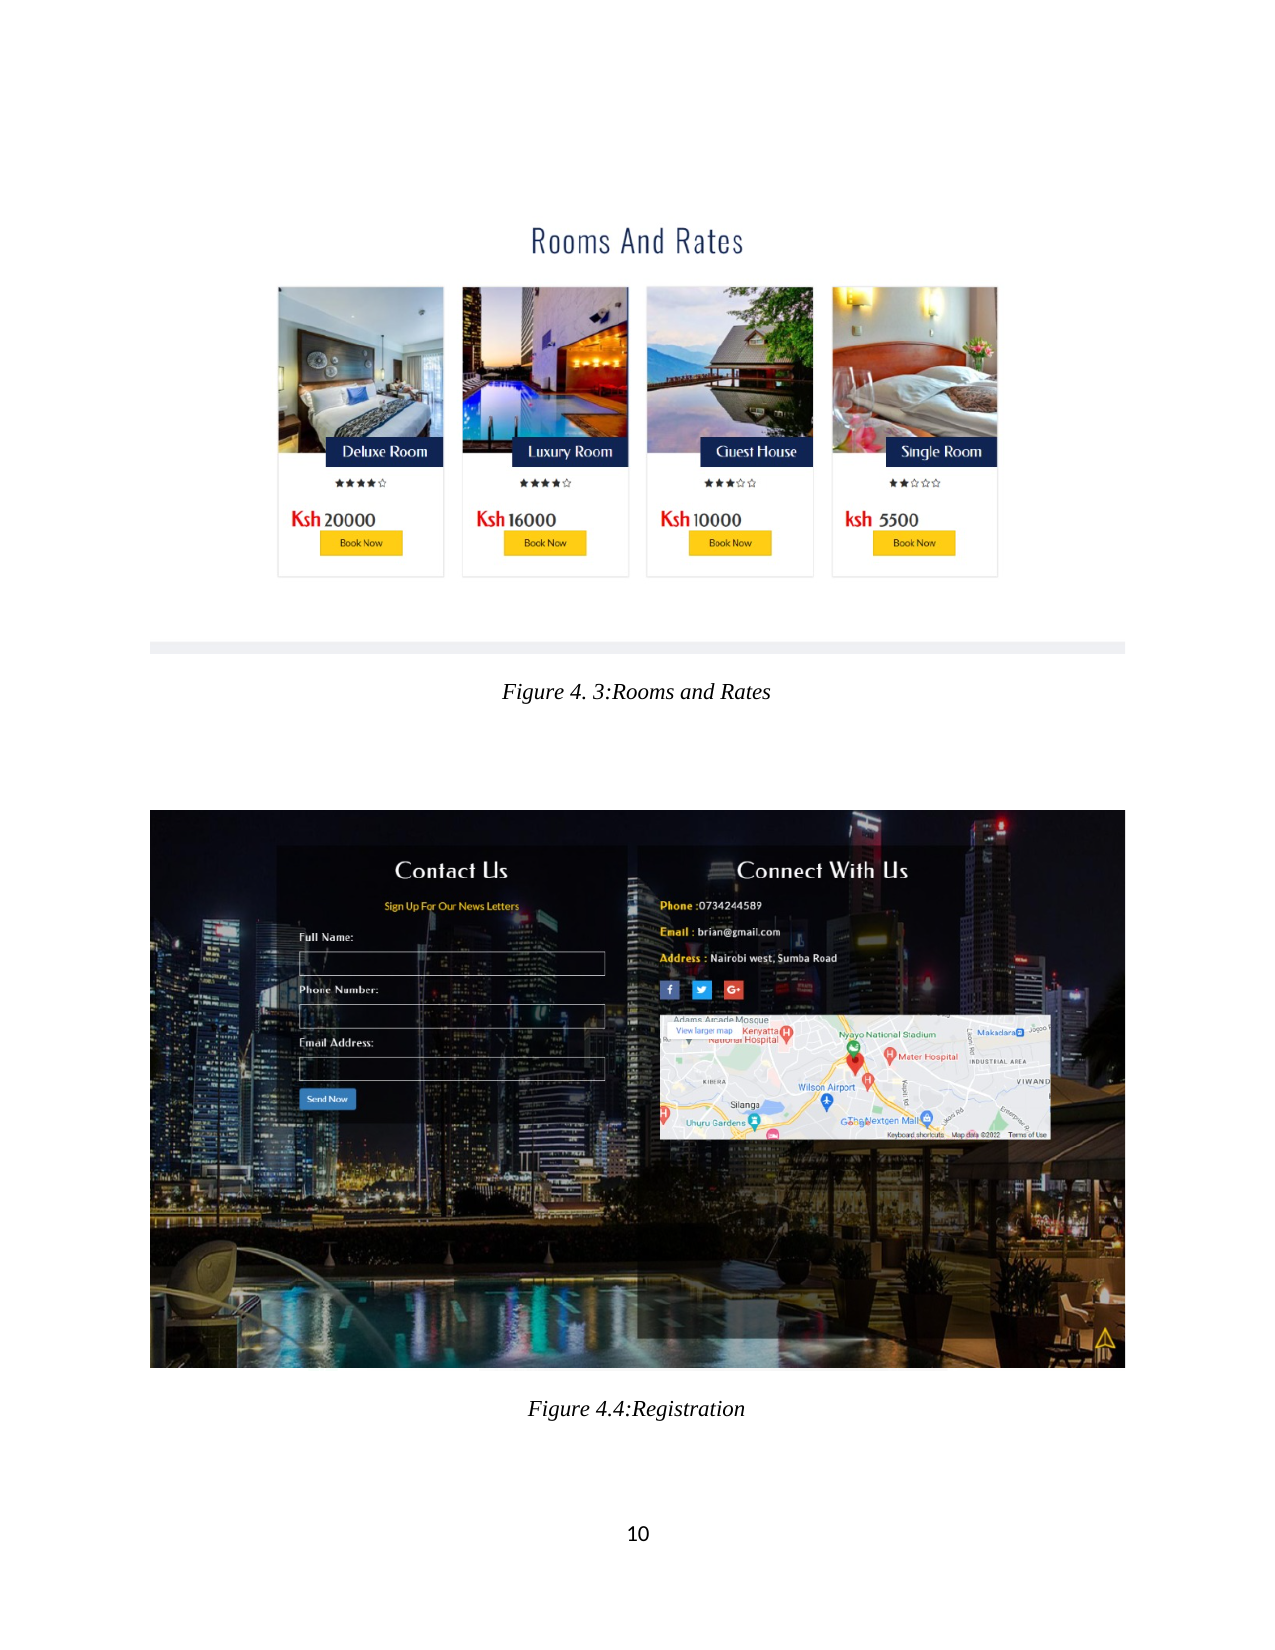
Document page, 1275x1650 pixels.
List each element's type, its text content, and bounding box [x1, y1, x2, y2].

picture [150, 810, 1125, 1371]
text Figure 4. 3:Rooms and Rates [150, 678, 1125, 705]
text Figure 4.4:Registration [150, 1395, 1125, 1422]
picture [150, 203, 1125, 654]
